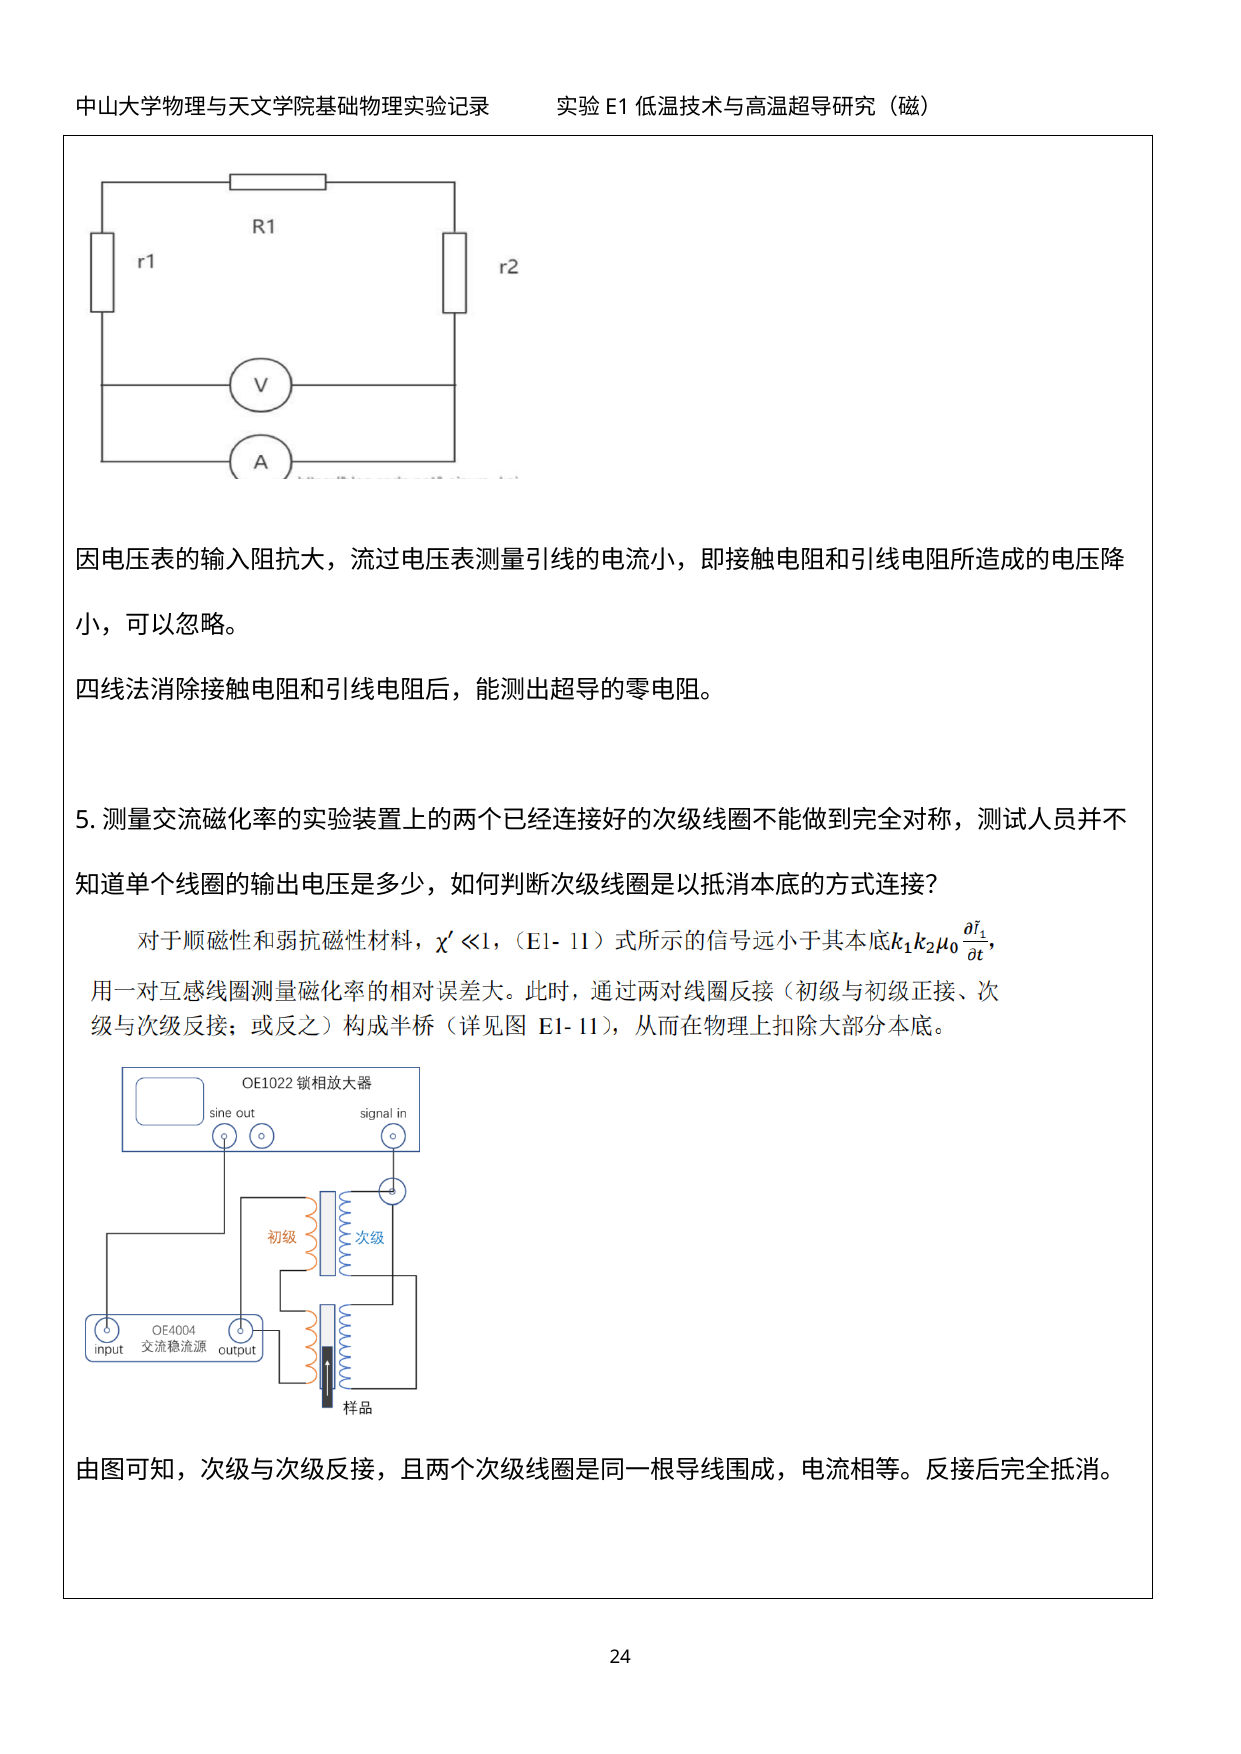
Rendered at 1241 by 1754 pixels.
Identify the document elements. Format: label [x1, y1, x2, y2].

picture [75, 149, 520, 479]
table_cell [64, 136, 1152, 1598]
picture [75, 918, 1011, 1043]
picture [75, 1059, 440, 1422]
